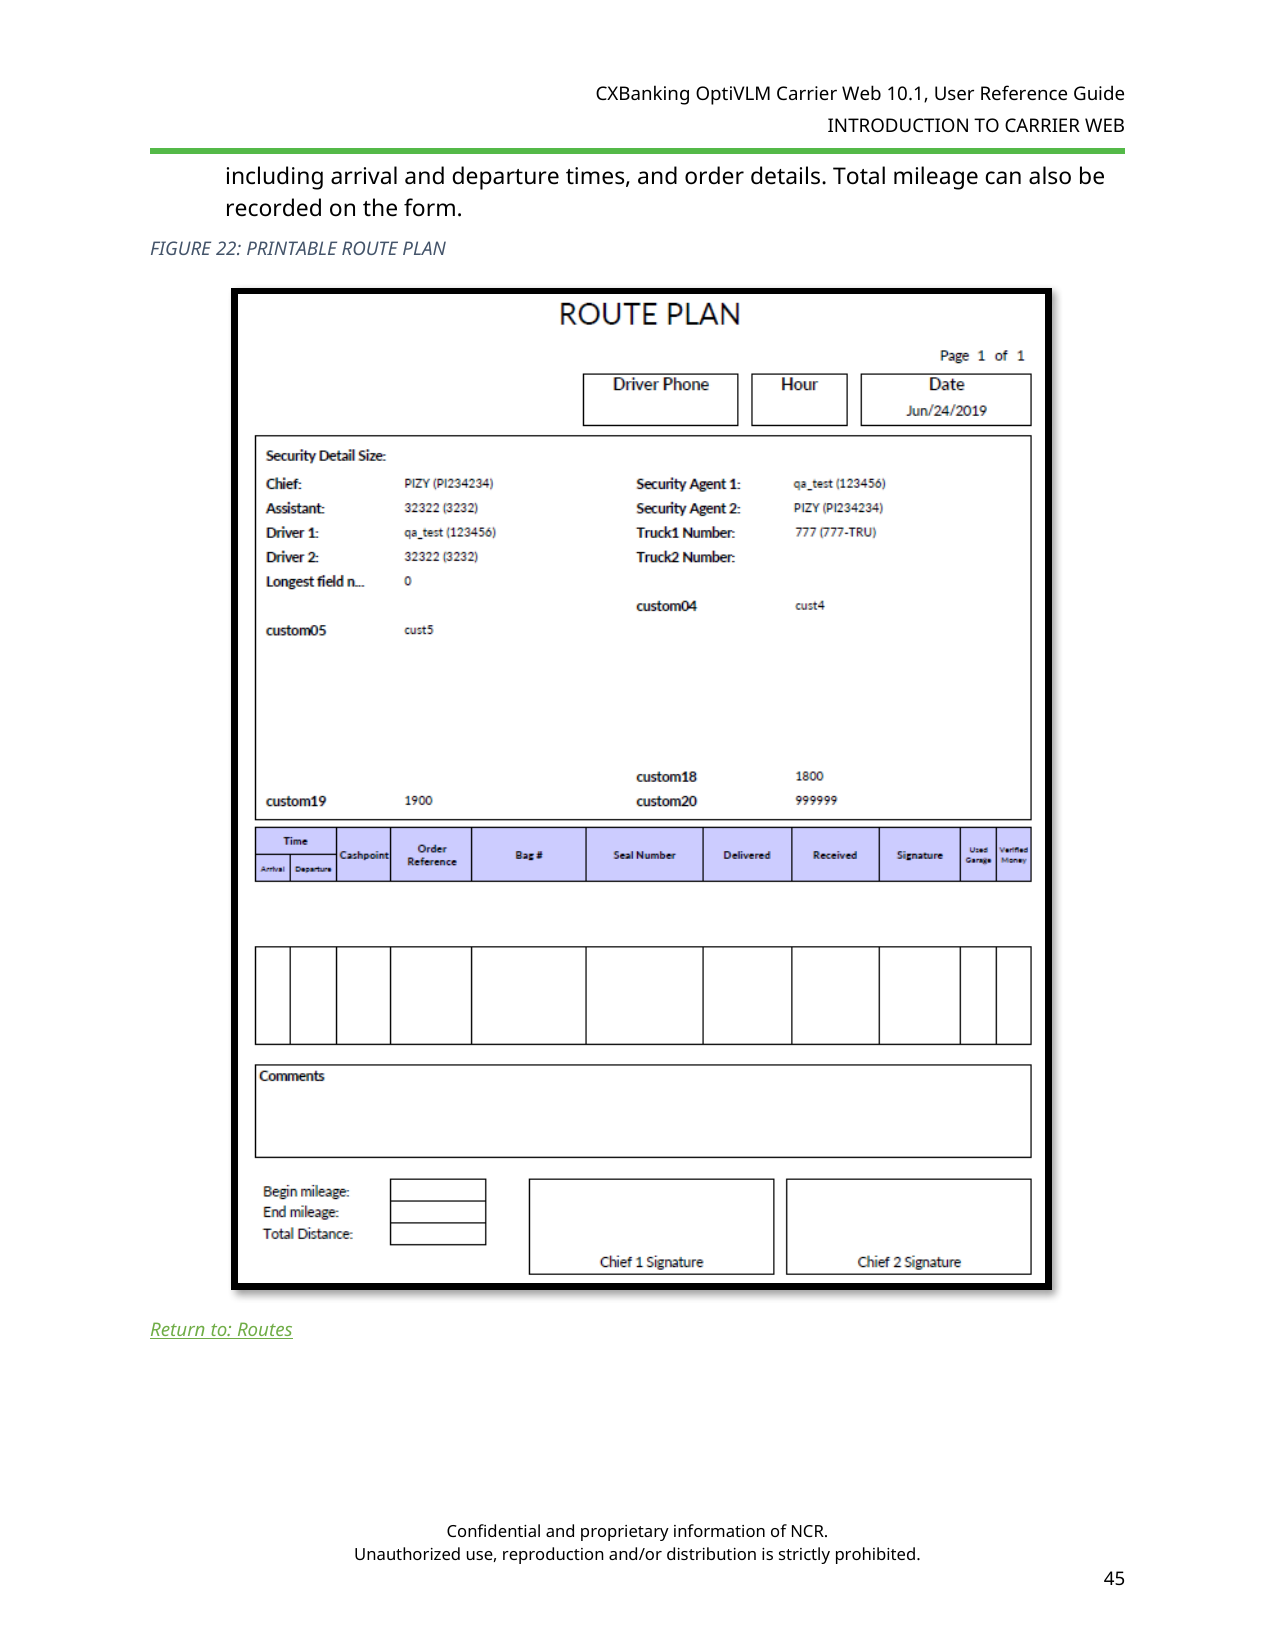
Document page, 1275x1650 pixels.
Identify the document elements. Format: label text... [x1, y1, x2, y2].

picture [238, 294, 1045, 1283]
text FIGURE 22: PRINTABLE ROUTE PLAN [150, 235, 1125, 261]
text Return to: Routes [150, 1316, 1125, 1342]
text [225, 160, 1125, 223]
